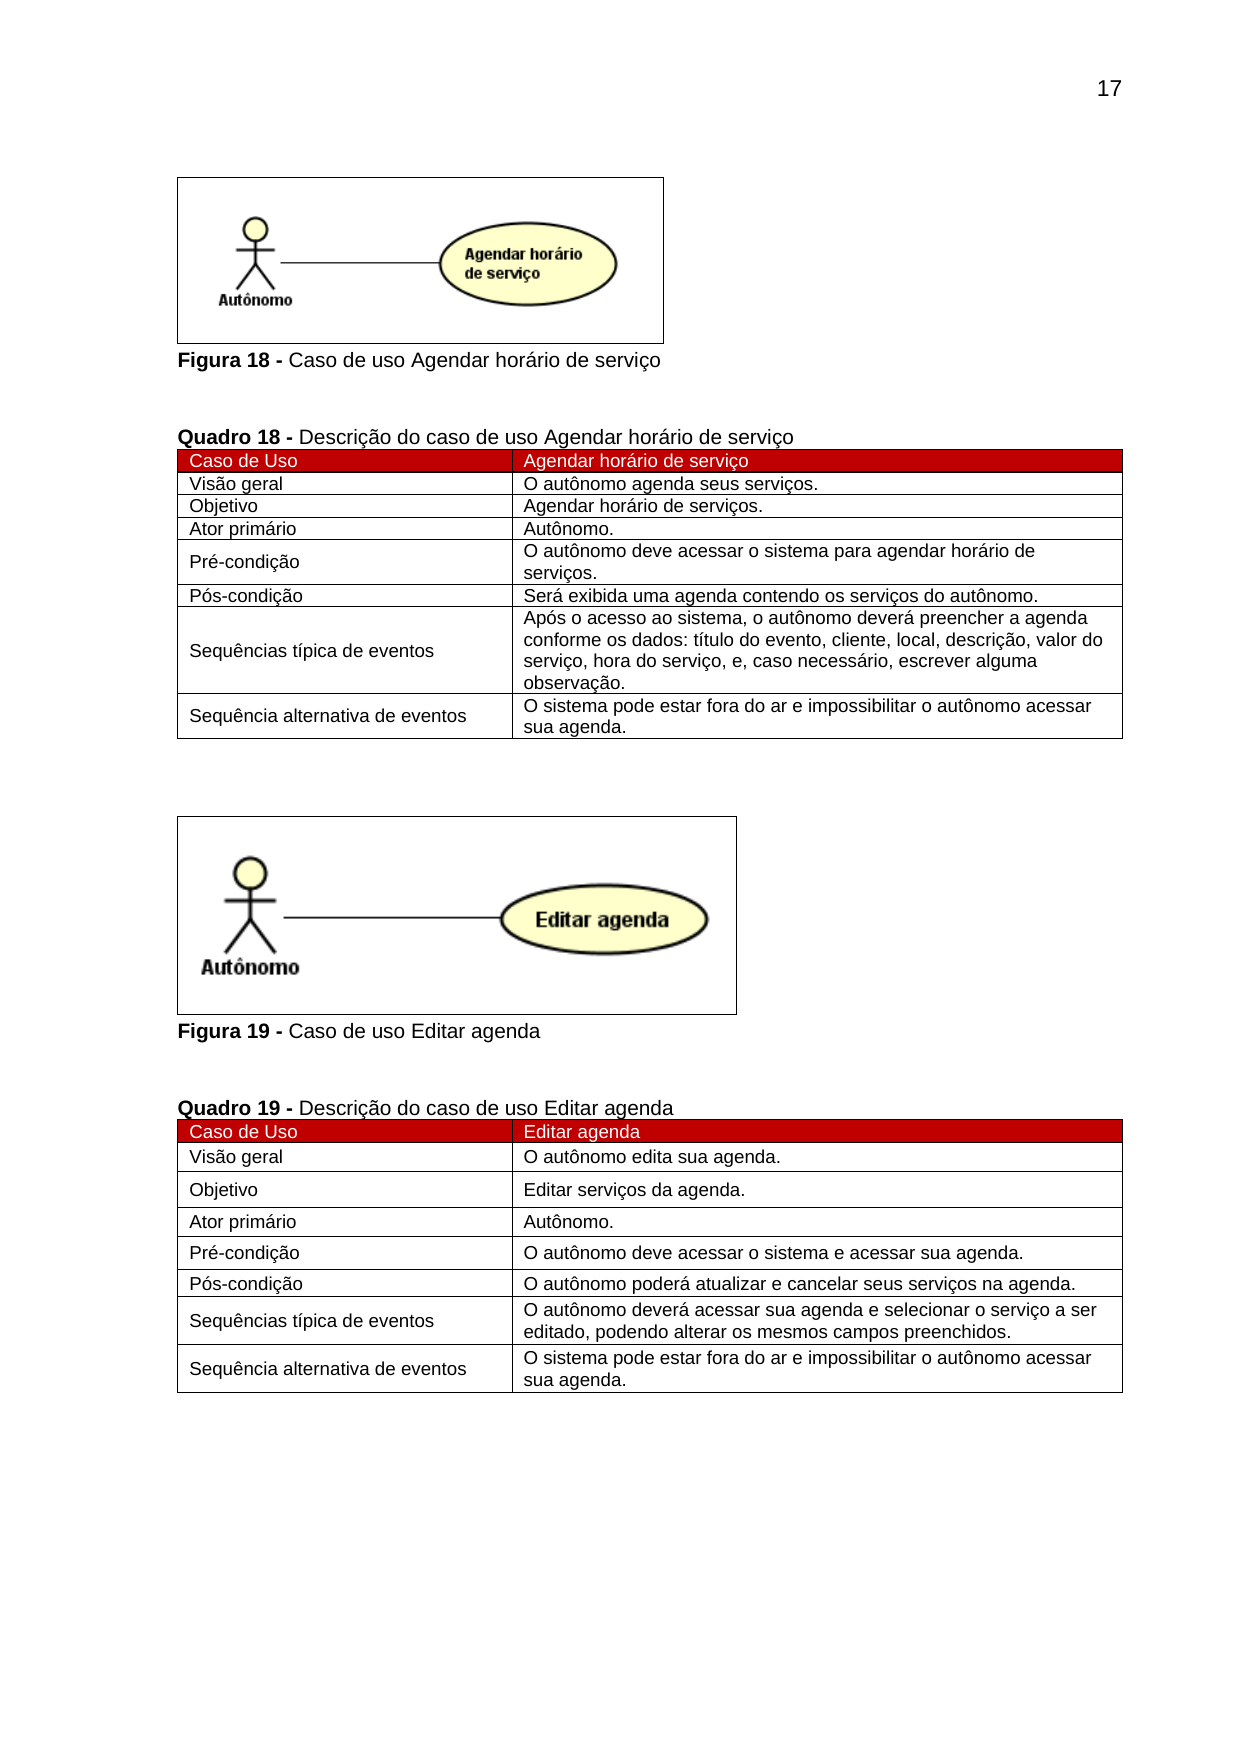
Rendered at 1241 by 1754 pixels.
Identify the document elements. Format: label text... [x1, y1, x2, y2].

table_cell Visão geral [178, 473, 512, 494]
table_header Agendar horário de serviço [513, 450, 1122, 471]
table_header Editar agenda [513, 1120, 1122, 1142]
table_cell O autônomo deve acessar o sistema para agendar horário de serviços. [513, 540, 1122, 583]
table_cell Sequência alternativa de eventos [178, 1345, 512, 1392]
table_cell O autônomo poderá atualizar e cancelar seus serviços na agenda. [513, 1270, 1122, 1296]
table_header Caso de Uso [178, 1120, 512, 1142]
table_cell Será exibida uma agenda contendo os serviços do autônomo. [513, 585, 1122, 606]
table_cell Pós-condição [178, 585, 512, 606]
table_cell Sequências típica de eventos [178, 607, 512, 693]
table_cell Editar serviços da agenda. [513, 1172, 1122, 1207]
table_cell O sistema pode estar fora do ar e impossibilitar o autônomo acessar sua agenda. [513, 694, 1122, 737]
table_cell O autônomo deverá acessar sua agenda e selecionar o serviço a ser editado, podendo alterar os mesmos campos preenchidos. [513, 1297, 1122, 1344]
table_cell Autônomo. [513, 1208, 1122, 1236]
text Figura 19 - Caso de uso Editar agenda [177, 1019, 1122, 1043]
table_cell O autônomo edita sua agenda. [513, 1143, 1122, 1171]
table_cell Pré-condição [178, 540, 512, 583]
table_cell Autônomo. [513, 518, 1122, 539]
table_cell Visão geral [178, 1143, 512, 1171]
table_cell Objetivo [178, 495, 512, 517]
table_cell Ator primário [178, 1208, 512, 1236]
table_cell Sequências típica de eventos [178, 1297, 512, 1344]
picture [178, 178, 663, 343]
table_cell Objetivo [178, 1172, 512, 1207]
table_cell Ator primário [178, 518, 512, 539]
table_cell O sistema pode estar fora do ar e impossibilitar o autônomo acessar sua agenda. [513, 1345, 1122, 1392]
table_cell O autônomo agenda seus serviços. [513, 473, 1122, 494]
table_cell O autônomo deve acessar o sistema e acessar sua agenda. [513, 1237, 1122, 1269]
table_cell Sequência alternativa de eventos [178, 694, 512, 737]
table_cell Agendar horário de serviços. [513, 495, 1122, 517]
table_cell Pós-condição [178, 1270, 512, 1296]
table_cell Após o acesso ao sistema, o autônomo deverá preencher a agenda conforme os dados: título do evento, cliente, local, descrição, valor do serviço, hora do serviço, e, caso necessário, escrever alguma observação. [513, 607, 1122, 693]
picture [178, 817, 736, 1014]
table_cell Pré-condição [178, 1237, 512, 1269]
table_header Caso de Uso [178, 450, 512, 471]
